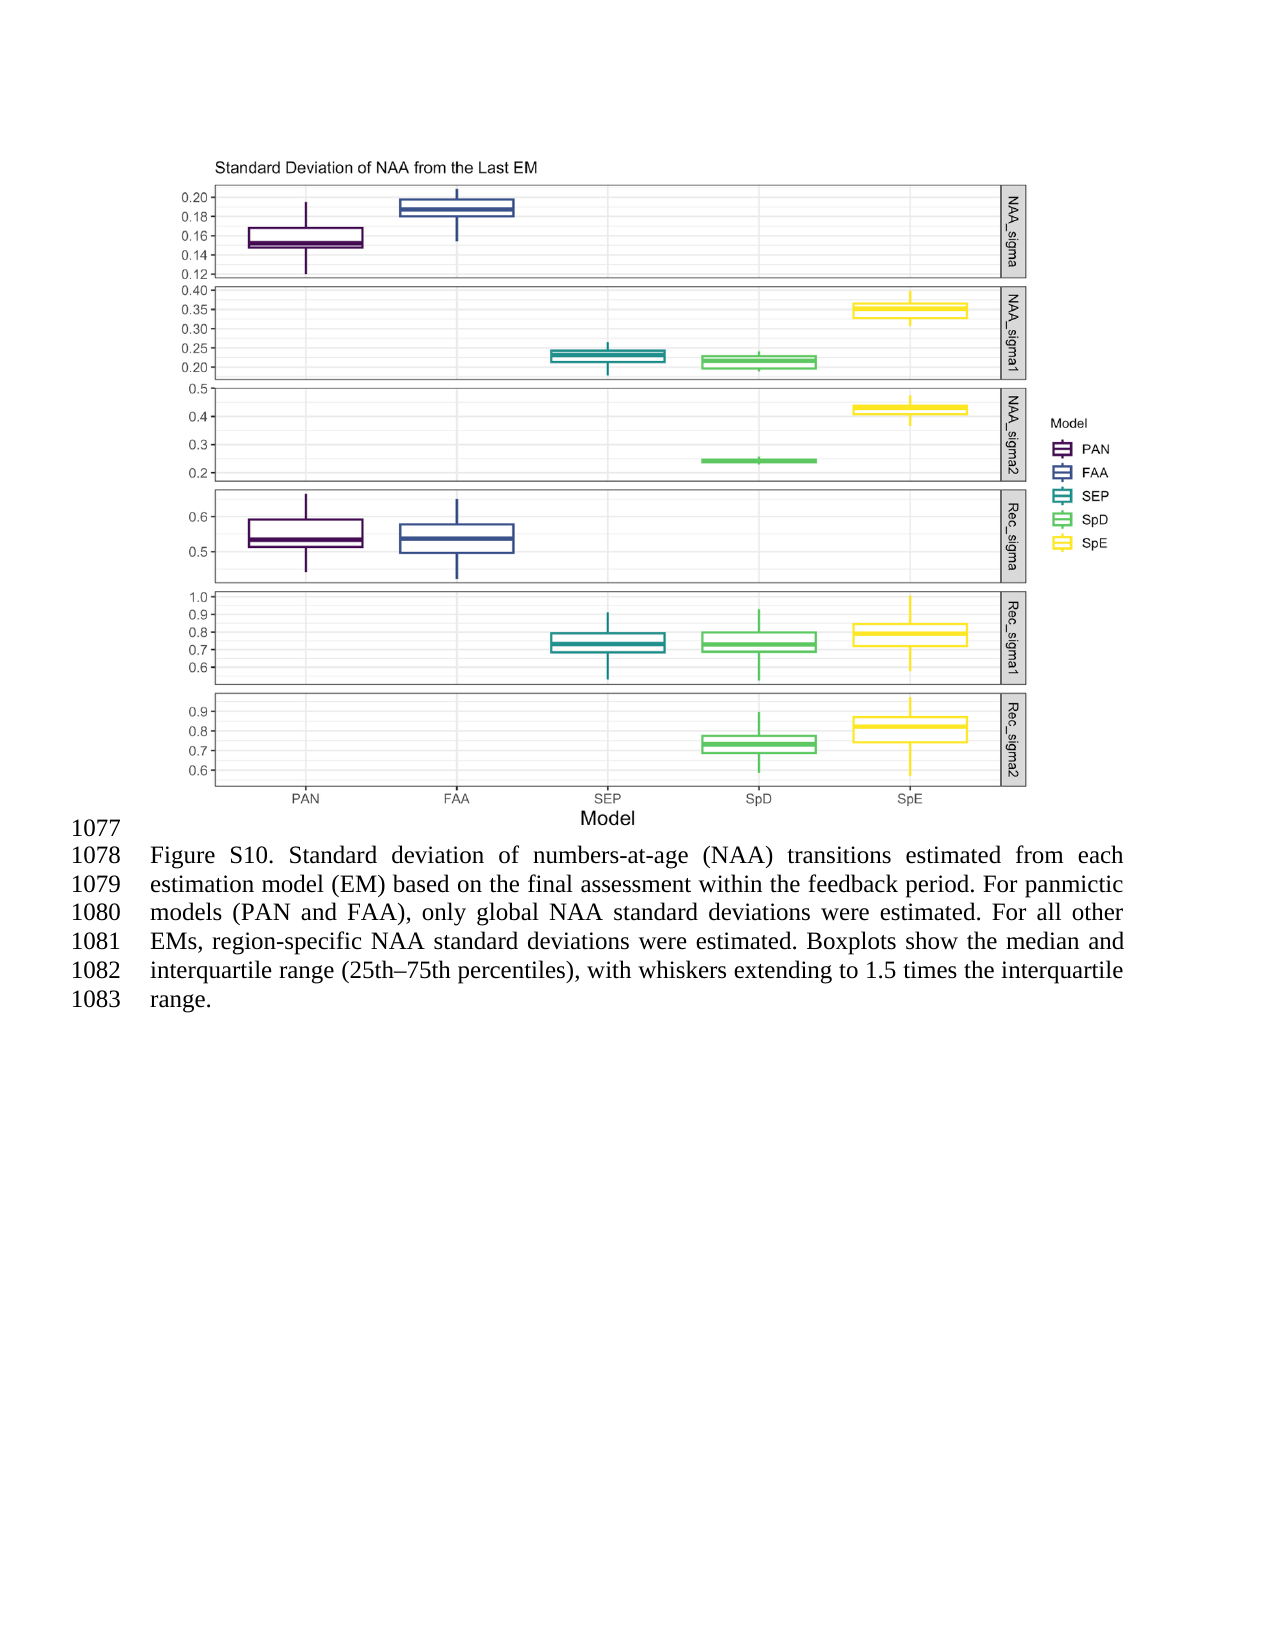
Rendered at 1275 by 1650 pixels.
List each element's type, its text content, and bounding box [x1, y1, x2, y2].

picture [150, 153, 1125, 837]
text Figure S10. Standard deviation of numbers-at-age (NAA) transitions estimated from each estimation model (EM) based on the final assessment within the feedback period. For panmictic models (PAN and FAA), only global NAA standard deviations were estimated. For all other EMs, region-specific NAA standard deviations were estimated. Boxplots show the median and interquartile range (25th–75th percentiles), with whiskers extending to 1.5 times the interquartile range. [150, 840, 1125, 1012]
